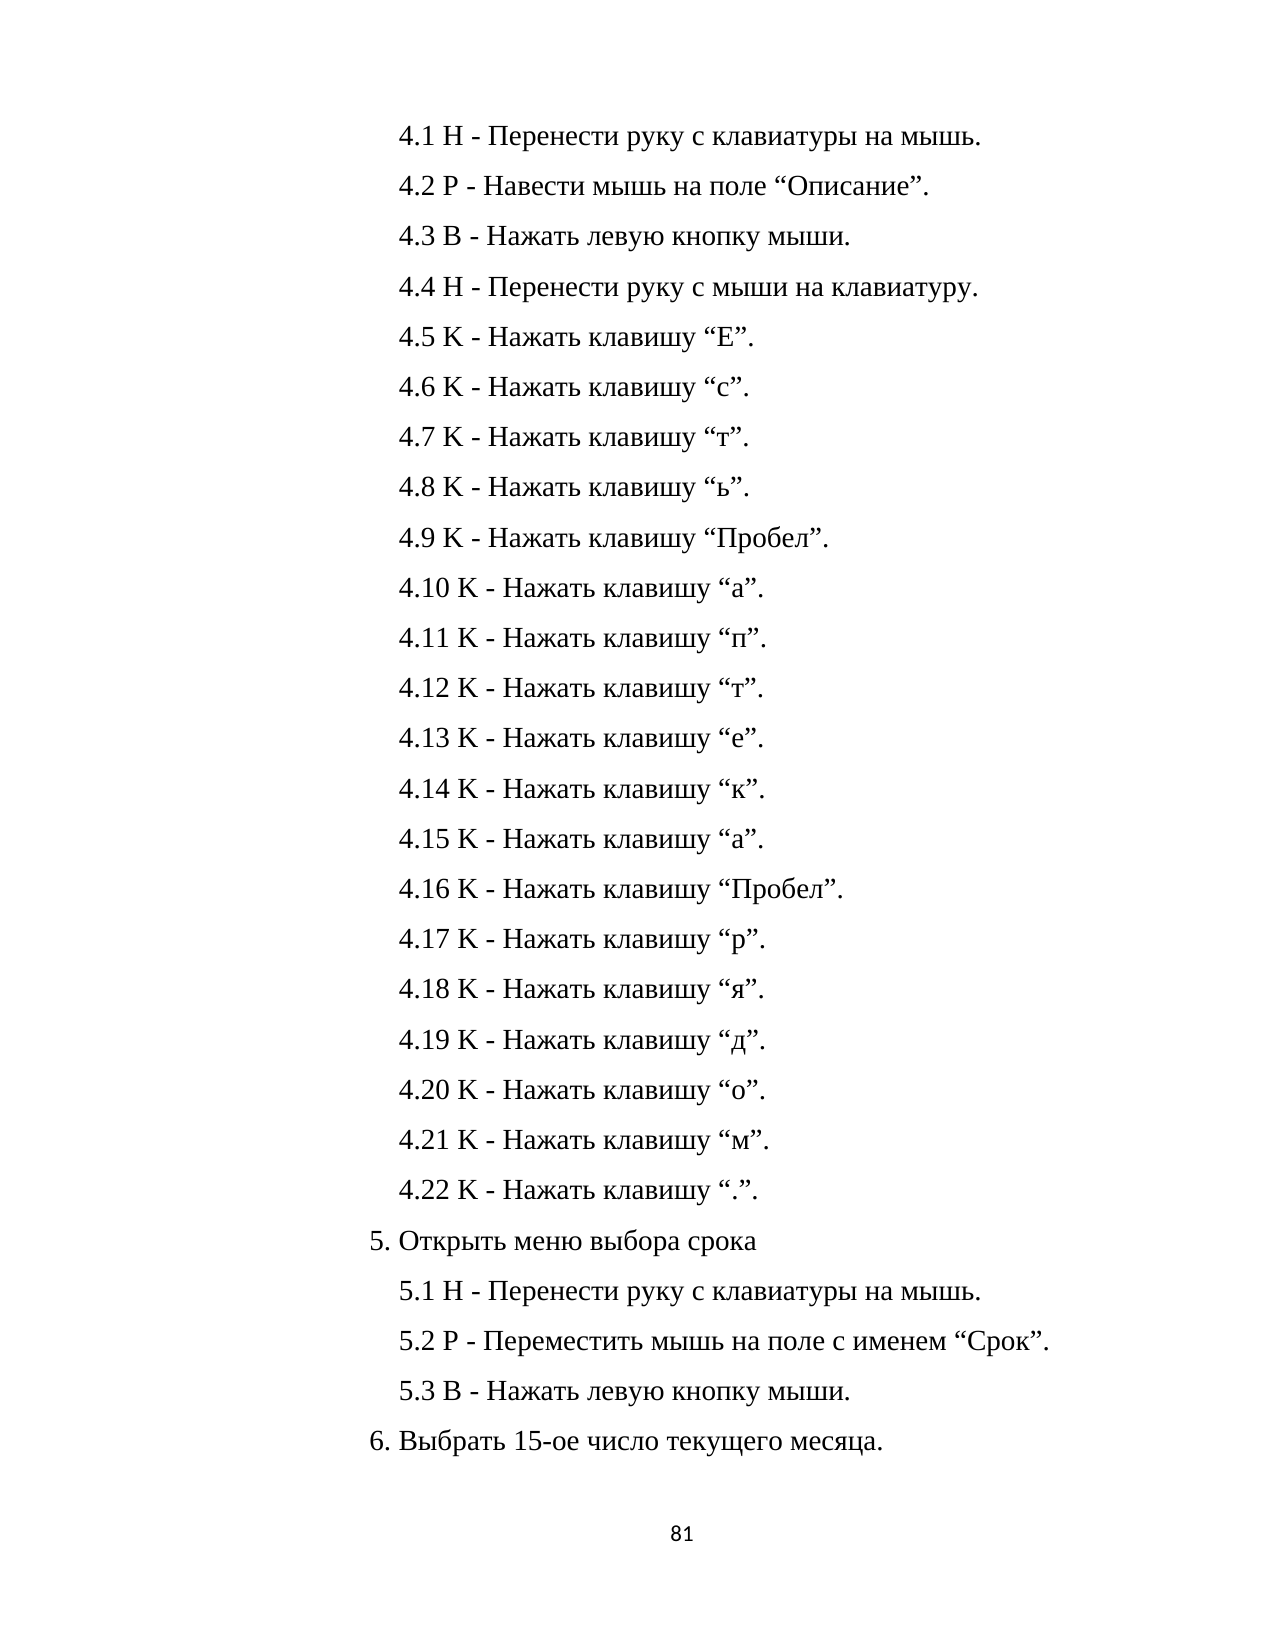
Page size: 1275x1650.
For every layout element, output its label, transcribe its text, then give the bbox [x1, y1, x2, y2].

text 4.6 K - Нажать клавишу “с”. [325, 369, 1127, 403]
text 4.4 H - Перенести руку с мыши на клавиатуру. [325, 269, 1127, 302]
text 5.3 B - Нажать левую кнопку мыши. [325, 1373, 1127, 1407]
text 4.5 K - Нажать клавишу “Е”. [325, 319, 1127, 352]
text 4.12 K - Нажать клавишу “т”. [325, 670, 1127, 704]
text 4.11 K - Нажать клавишу “п”. [325, 620, 1127, 654]
text 5. Открыть меню выбора срока [295, 1223, 1127, 1256]
text 4.20 K - Нажать клавишу “о”. [325, 1072, 1127, 1106]
text 4.15 K - Нажать клавишу “а”. [325, 821, 1127, 854]
text 5.1 H - Перенести руку с клавиатуры на мышь. [325, 1273, 1127, 1306]
text 4.8 K - Нажать клавишу “ь”. [325, 469, 1127, 503]
text 4.22 K - Нажать клавишу “.”. [325, 1172, 1127, 1206]
text 4.9 K - Нажать клавишу “Пробел”. [325, 520, 1127, 553]
text 4.13 K - Нажать клавишу “е”. [325, 721, 1127, 754]
text 4.7 K - Нажать клавишу “т”. [325, 419, 1127, 453]
text 4.18 K - Нажать клавишу “я”. [325, 972, 1127, 1005]
text 4.10 K - Нажать клавишу “а”. [325, 570, 1127, 603]
text 4.19 K - Нажать клавишу “д”. [325, 1022, 1127, 1055]
text 5.2 P - Переместить мышь на поле с именем “Срок”. [325, 1323, 1127, 1357]
text 4.2 P - Навести мышь на поле “Описание”. [325, 168, 1127, 202]
text 4.14 K - Нажать клавишу “к”. [325, 771, 1127, 804]
text 6. Выбрать 15-ое число текущего месяца. [295, 1423, 1127, 1457]
text 4.17 K - Нажать клавишу “р”. [325, 921, 1127, 955]
text 4.1 H - Перенести руку с клавиатуры на мышь. [295, 118, 1127, 152]
text 4.3 B - Нажать левую кнопку мыши. [325, 218, 1127, 252]
text 4.16 K - Нажать клавишу “Пробел”. [325, 871, 1127, 905]
text 4.21 K - Нажать клавишу “м”. [325, 1122, 1127, 1156]
